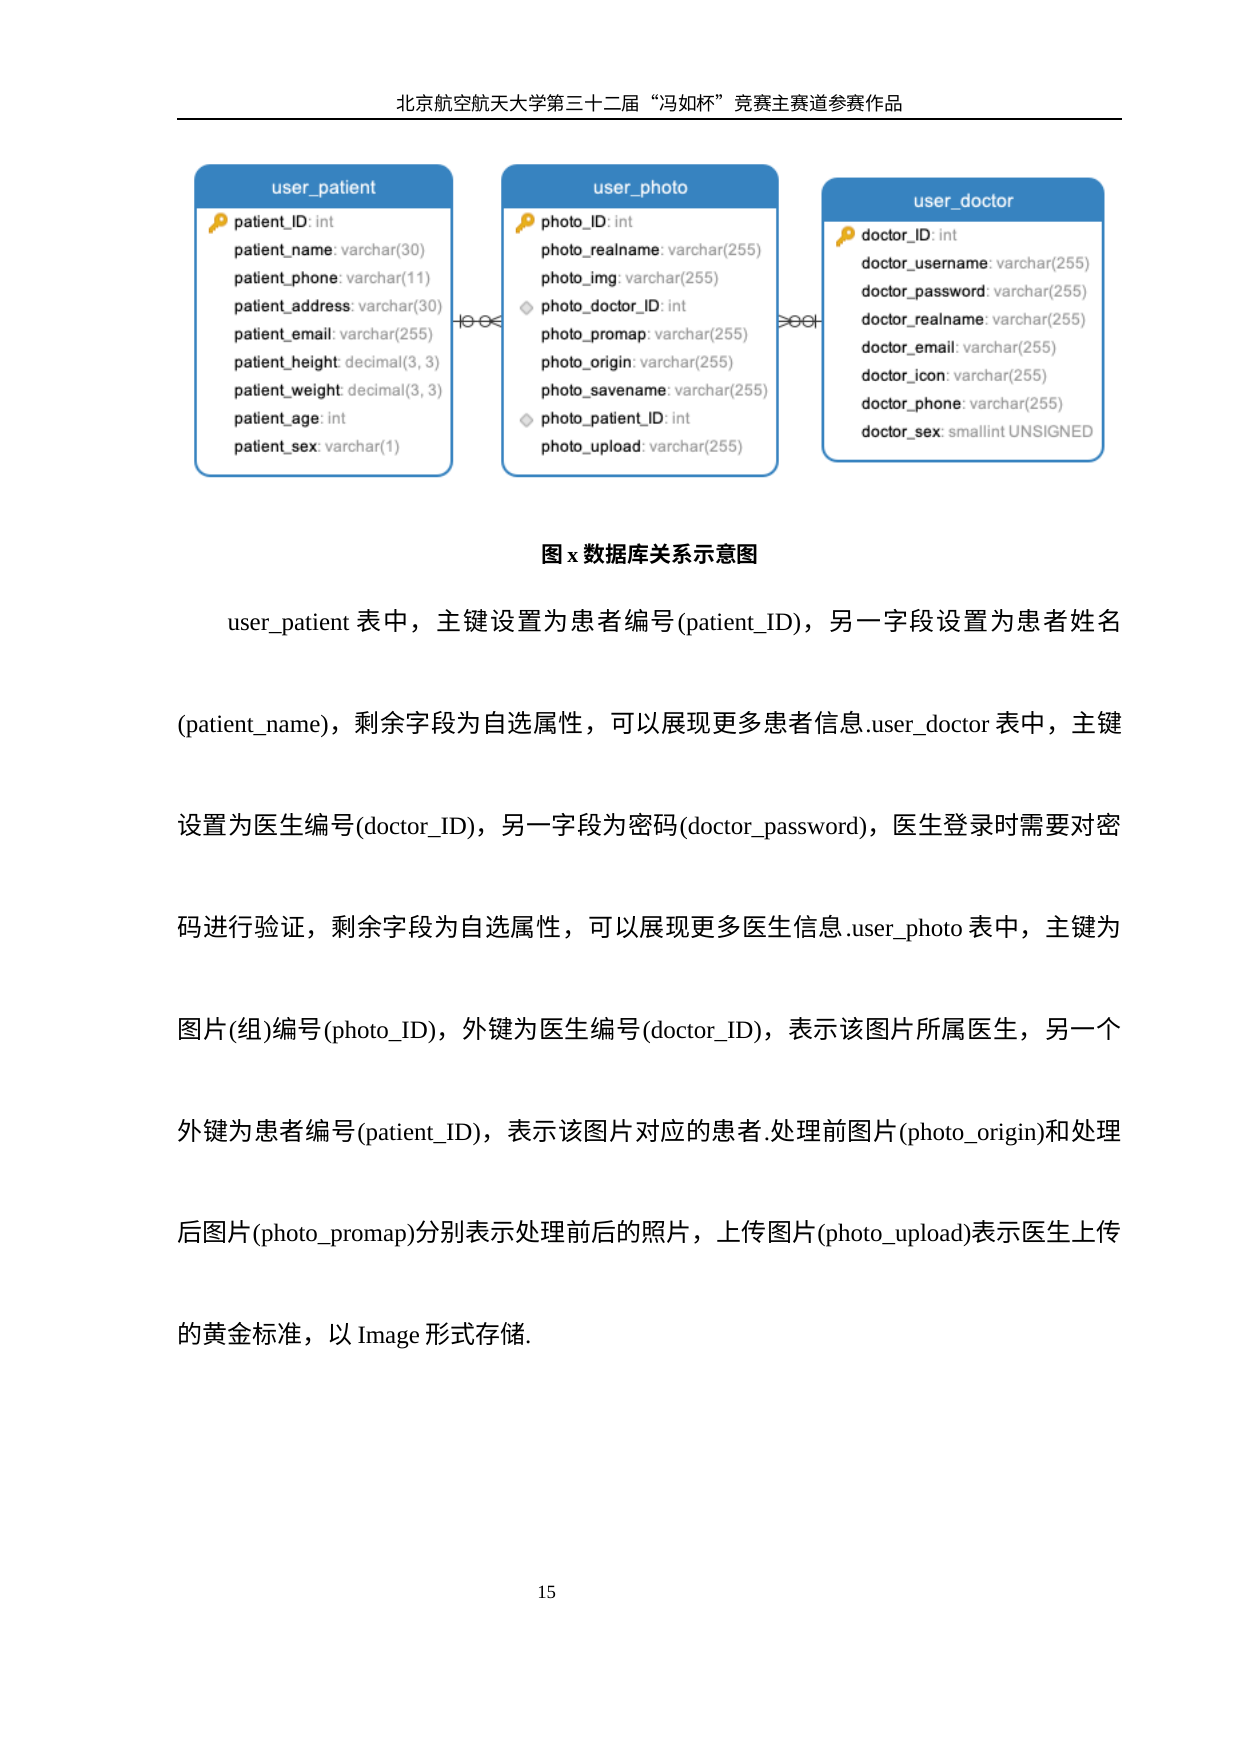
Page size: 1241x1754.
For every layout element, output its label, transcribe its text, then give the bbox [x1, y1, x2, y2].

picture [177, 148, 1122, 518]
text 图x 数据库关系示意图 [177, 536, 1122, 570]
text user_patient表中，主键设置为患者编号(patient_ID)，另一字段设置为患者姓名(patient_name)，剩余字段为自选属性，可以展现更多患者信息.user_doctor表中，主键设置为医生编号(doctor_ID)，另一字段为密码(doctor_password)，医生登录时需要对密码进行验证，剩余字段为自选属性，可以展现更多医生信息.user_photo表中，主键为图片(组)编号(photo_ID)，外键为医生编号(doctor_ID)，表示该图片所属医生，另一个外键为患者编号(patient_ID)，表示该图片对应的患者.处理前图片(photo_origin)和处理后图片(photo_promap)分别表示处理前后的照片，上传图片(photo_upload)表示医生上传的黄金标准，以Image形式存储. [177, 586, 1122, 1367]
